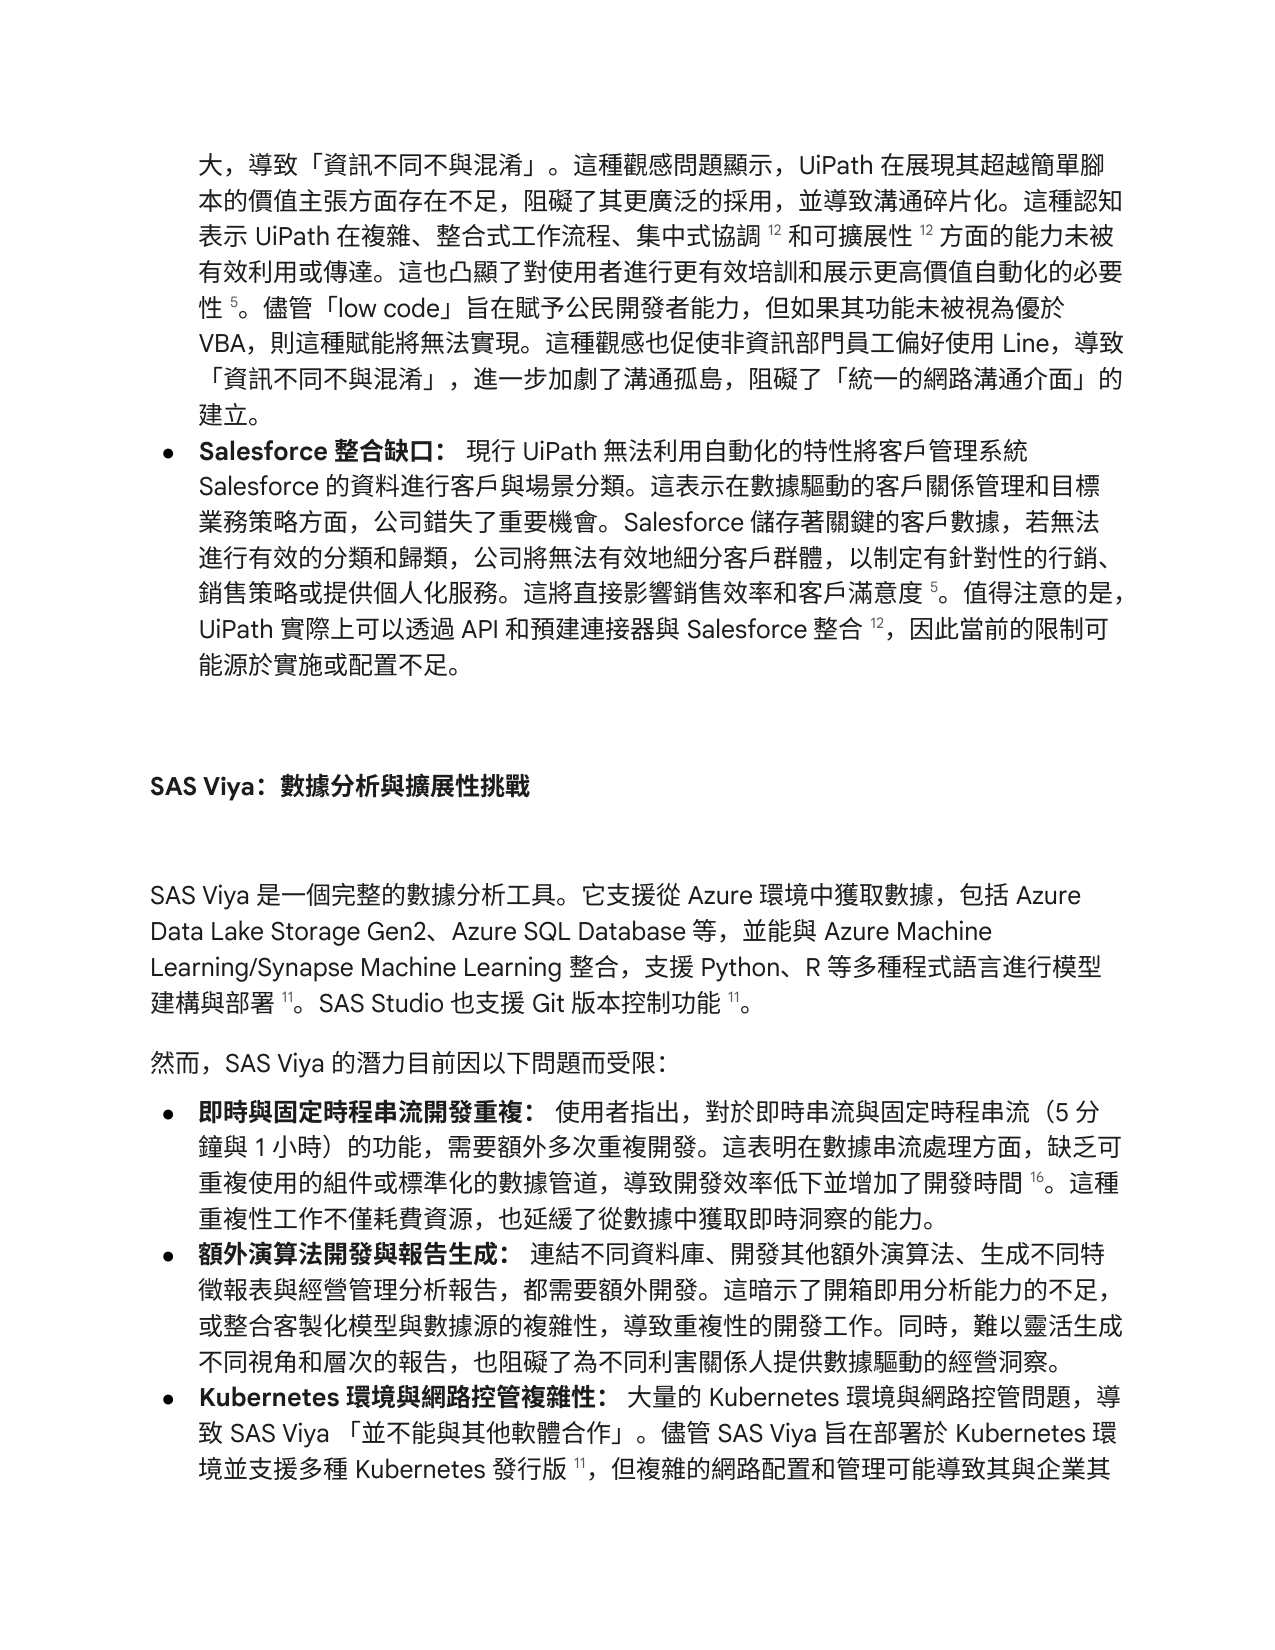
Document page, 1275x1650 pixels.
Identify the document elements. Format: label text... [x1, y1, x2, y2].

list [161, 150, 1125, 431]
list Salesforce 整合缺口： 現行 UiPath 無法利用自動化的特性將客戶管理系統 Salesforce 的資料進行客戶與場景分類。這表示在數據驅動的客戶關係管理和目標業務策略方面，公司錯失了重要機會。Salesforce 儲存著關鍵的客戶數據，若無法進行有效的分類和歸類，公司將無法有效地細分客戶群體，以制定有針對性的行銷、銷售策略或提供個人化服務。這將直接影響銷售效率和客戶滿意度 5。值得注意的是，UiPath 實際上可以透過 API 和預建連接器與 Salesforce 整合 12，因此當前的限制可能源於實施或配置不足。 [161, 436, 1125, 682]
list 額外演算法開發與報告生成： 連結不同資料庫、開發其他額外演算法、生成不同特徵報表與經營管理分析報告，都需要額外開發。這暗示了開箱即用分析能力的不足，或整合客製化模型與數據源的複雜性，導致重複性的開發工作。同時，難以靈活生成不同視角和層次的報告，也阻礙了為不同利害關係人提供數據驅動的經營洞察。 [161, 1240, 1125, 1378]
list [161, 1383, 1125, 1485]
text 然而，SAS Viya 的潛力目前因以下問題而受限： [150, 1048, 1125, 1080]
subtitle SAS Viya：數據分析與擴展性挑戰 [150, 772, 1125, 803]
text SAS Viya 是一個完整的數據分析工具。它支援從 Azure 環境中獲取數據，包括 Azure Data Lake Storage Gen2、Azure SQL Database 等，並能與 Azure Machine Learning/Synapse Machine Learning 整合，支援 Python、R 等多種程式語言進行模型建構與部署 11。SAS Studio 也支援 Git 版本控制功能 11。 [150, 881, 1125, 1019]
list 即時與固定時程串流開發重複： 使用者指出，對於即時串流與固定時程串流（5 分鐘與 1 小時）的功能，需要額外多次重複開發。這表明在數據串流處理方面，缺乏可重複使用的組件或標準化的數據管道，導致開發效率低下並增加了開發時間 16。這種重複性工作不僅耗費資源，也延緩了從數據中獲取即時洞察的能力。 [161, 1097, 1125, 1235]
